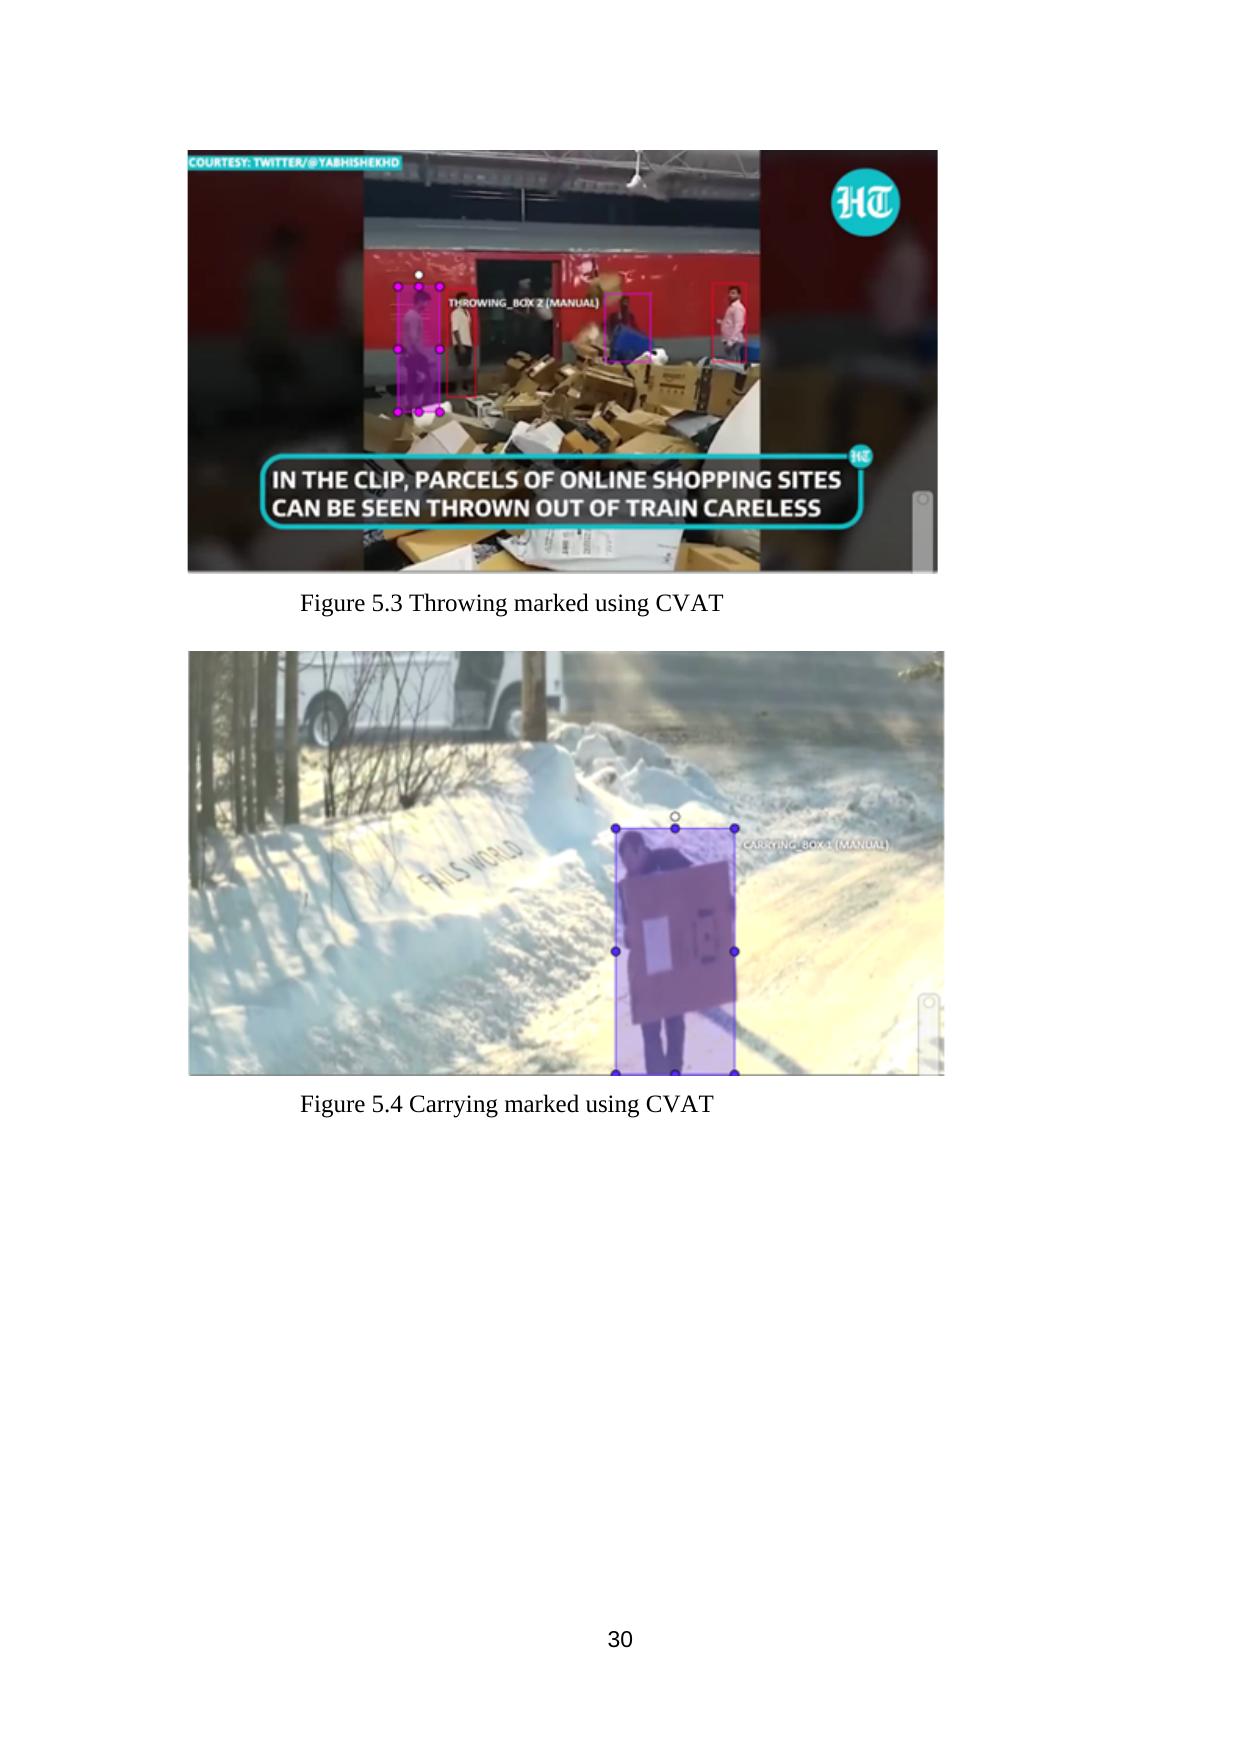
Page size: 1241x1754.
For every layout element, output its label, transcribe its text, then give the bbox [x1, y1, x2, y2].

picture [187, 651, 946, 1076]
picture [187, 150, 938, 574]
